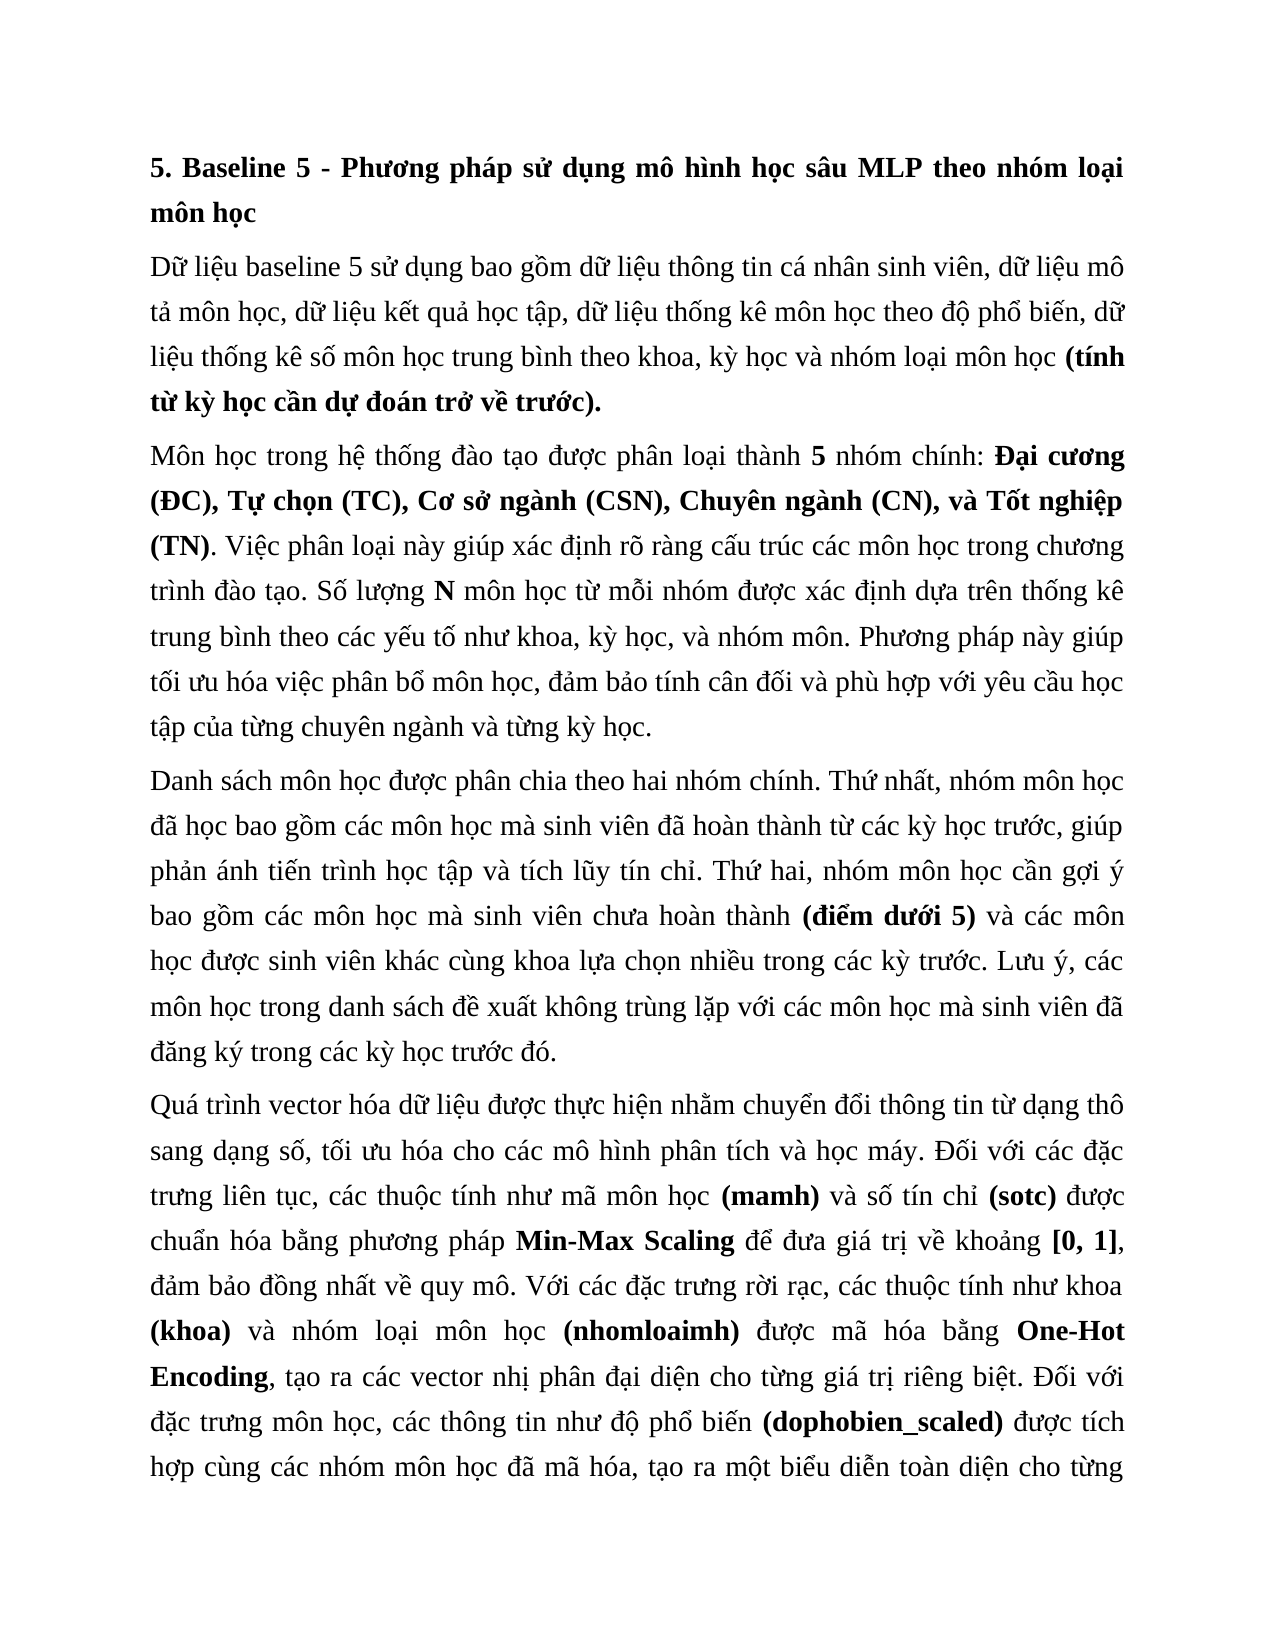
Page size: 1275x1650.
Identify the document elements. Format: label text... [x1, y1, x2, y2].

text Danh sách môn học được phân chia theo hai nhóm chính. Thứ nhất, nhóm môn học đã học bao gồm các môn học mà sinh viên đã hoàn thành từ các kỳ học trước, giúp phản ánh tiến trình học tập và tích lũy tín chỉ. Thứ hai, nhóm môn học cần gợi ý bao gồm các môn học mà sinh viên chưa hoàn thành (điểm dưới 5) và các môn học được sinh viên khác cùng khoa lựa chọn nhiều trong các kỳ trước. Lưu ý, các môn học trong danh sách đề xuất không trùng lặp với các môn học mà sinh viên đã đăng ký trong các kỳ học trước đó. [150, 763, 1125, 1067]
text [150, 1087, 1125, 1483]
text Dữ liệu baseline 5 sử dụng bao gồm dữ liệu thông tin cá nhân sinh viên, dữ liệu mô tả môn học, dữ liệu kết quả học tập, dữ liệu thống kê môn học theo độ phổ biến, dữ liệu thống kê số môn học trung bình theo khoa, kỳ học và nhóm loại môn học (tính từ kỳ học cần dự đoán trở về trước). [150, 249, 1125, 418]
text Môn học trong hệ thống đào tạo được phân loại thành 5 nhóm chính: Đại cương (ĐC), Tự chọn (TC), Cơ sở ngành (CSN), Chuyên ngành (CN), và Tốt nghiệp (TN). Việc phân loại này giúp xác định rõ ràng cấu trúc các môn học trong chương trình đào tạo. Số lượng N môn học từ mỗi nhóm được xác định dựa trên thống kê trung bình theo các yếu tố như khoa, kỳ học, và nhóm môn. Phương pháp này giúp tối ưu hóa việc phân bổ môn học, đảm bảo tính cân đối và phù hợp với yêu cầu học tập của từng chuyên ngành và từng kỳ học. [150, 438, 1125, 743]
subtitle 5. Baseline 5 - Phương pháp sử dụng mô hình học sâu MLP theo nhóm loại môn học [150, 150, 1125, 229]
